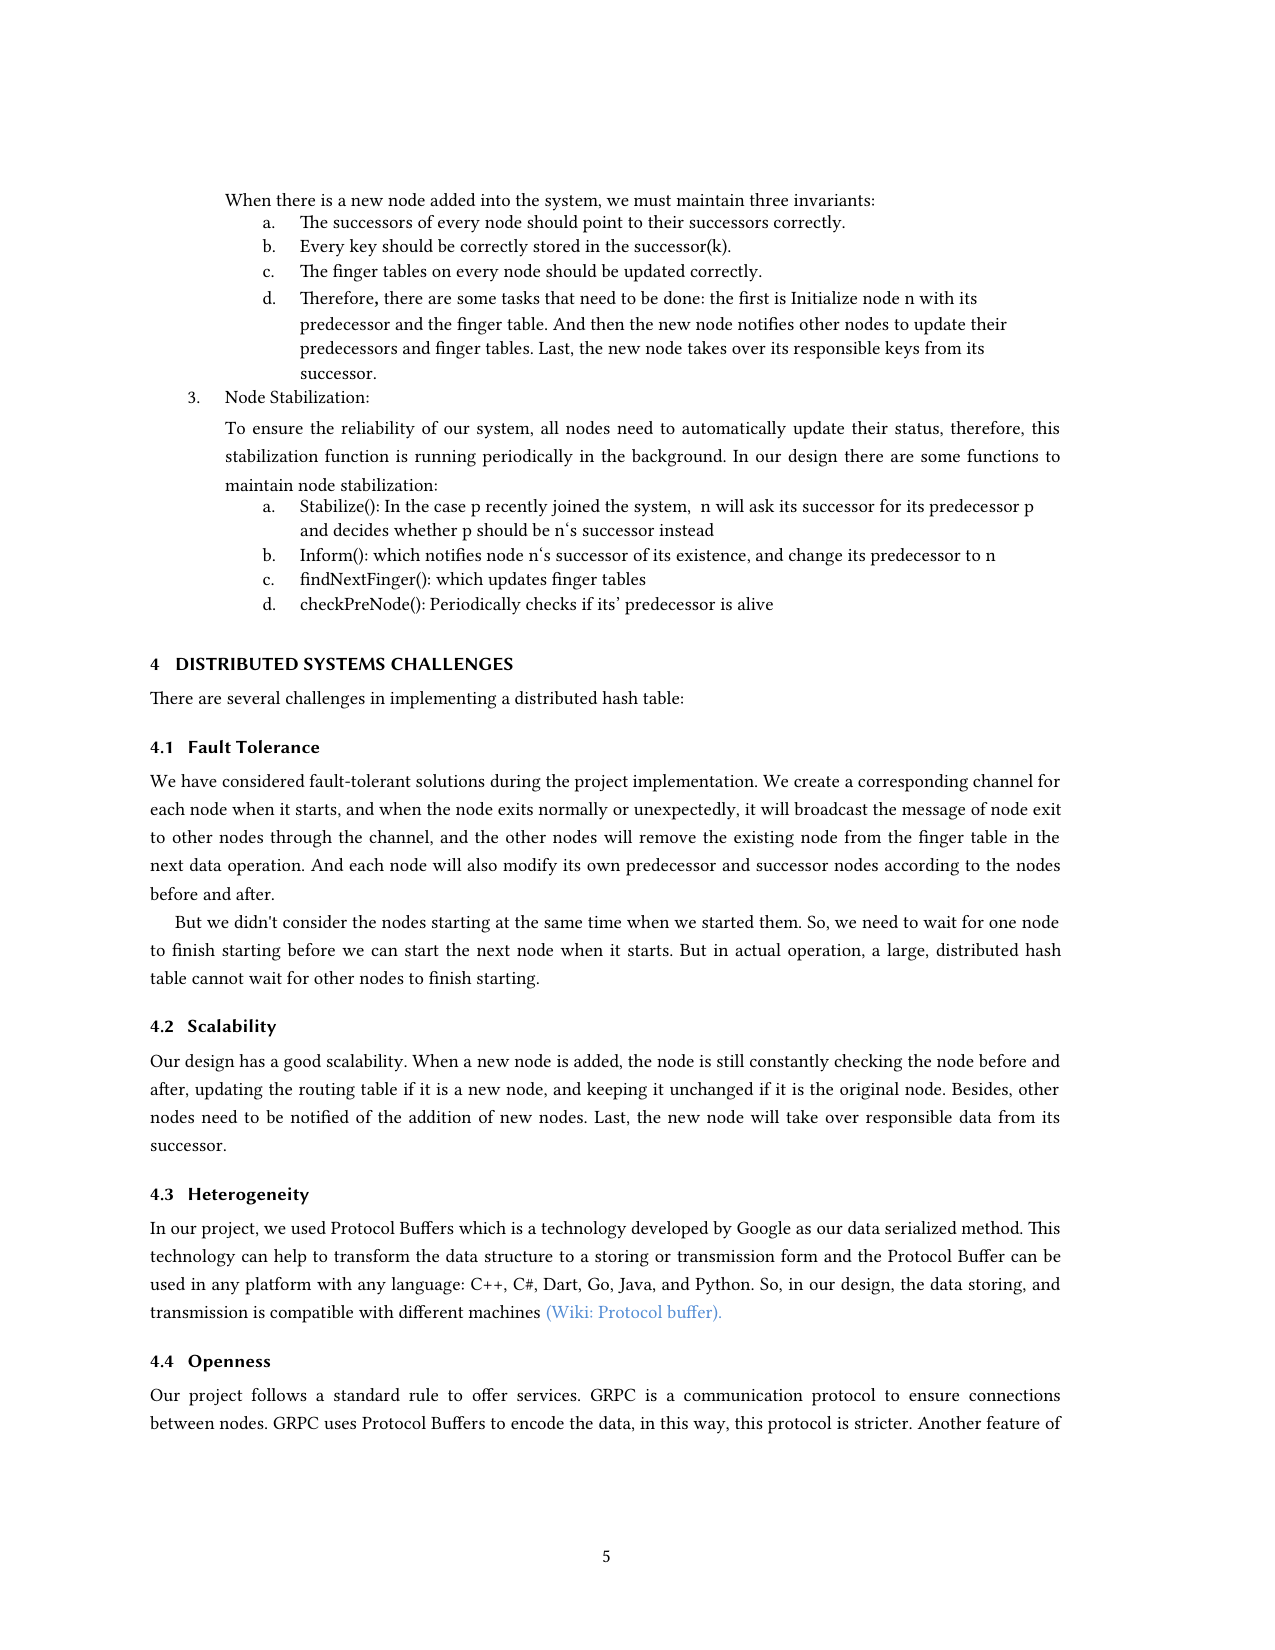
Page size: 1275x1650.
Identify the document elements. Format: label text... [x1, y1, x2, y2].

list Inform(): which notifies node n‘s successor of its existence, and change its predecessor to n [262, 544, 1062, 566]
list Every key should be correctly stored in the successor(k). [262, 236, 1062, 257]
list Therefore, there are some tasks that need to be done: the first is Initialize node n with its predecessor and the finger table. And then the new node notifies other nodes to update their predecessors and finger tables. Last, the new node takes over its responsible keys from its successor. [262, 285, 1062, 384]
list checkPreNode(): Periodically checks if its’ predecessor is alive [262, 593, 1062, 615]
text When there is a new node added into the system, we must maintain three invariants: [150, 183, 1062, 211]
text Heterogeneity [150, 1181, 1062, 1204]
list To ensure the reliability of our system, all nodes need to automatically update their status, therefore, this stabilization function is running periodically in the background. In our design there are some functions to maintain node stabilization: [225, 411, 1062, 496]
text There are several challenges in implementing a distributed hash table: [150, 681, 1062, 709]
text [150, 1378, 1062, 1434]
list Stabilize(): In the case p recently joined the system, n will ask its successor for its predecessor p and decides whether p should be n‘s successor instead [262, 496, 1062, 541]
text DISTRIBUTED SYSTEMS CHALLENGES [150, 651, 1062, 675]
text Openness [150, 1348, 1062, 1372]
list The successors of every node should point to their successors correctly. [262, 211, 1062, 233]
text Fault Tolerance [150, 734, 1062, 758]
list Node Stabilization: [187, 387, 1062, 408]
text Scalability [150, 1014, 1062, 1037]
list The finger tables on every node should be updated correctly. [262, 260, 1062, 282]
text Our design has a good scalability. When a new node is added, the node is still constantly checking the node before and after, updating the routing table if it is a new node, and keeping it unchanged if it is the original node. Besides, other nodes need to be notified of the addition of new nodes. Last, the new node will take over responsible data from its successor. [150, 1043, 1062, 1156]
list findNextFinger(): which updates finger tables [262, 569, 1062, 590]
text In our project, we used Protocol Buffers which is a technology developed by Google as our data serialized method. This technology can help to transform the data structure to a storing or transmission form and the Protocol Buffer can be used in any platform with any language: C++, C#, Dart, Go, Java, and Python. So, in our design, the data storing, and transmission is compatible with different machines (Wiki: Protocol buffer). [150, 1211, 1062, 1323]
text But we didn't consider the nodes starting at the same time when we started them. So, we need to wait for one node to finish starting before we can start the next node when it starts. But in actual operation, a large, distributed hash table cannot wait for other nodes to finish starting. [150, 904, 1062, 989]
text We have considered fault-tolerant solutions during the project implementation. We create a corresponding channel for each node when it starts, and when the node exits normally or unexpectedly, it will broadcast the message of node exit to other nodes through the channel, and the other nodes will remove the existing node from the finger table in the next data operation. And each node will also modify its own predecessor and successor nodes according to the nodes before and after. [150, 764, 1062, 904]
